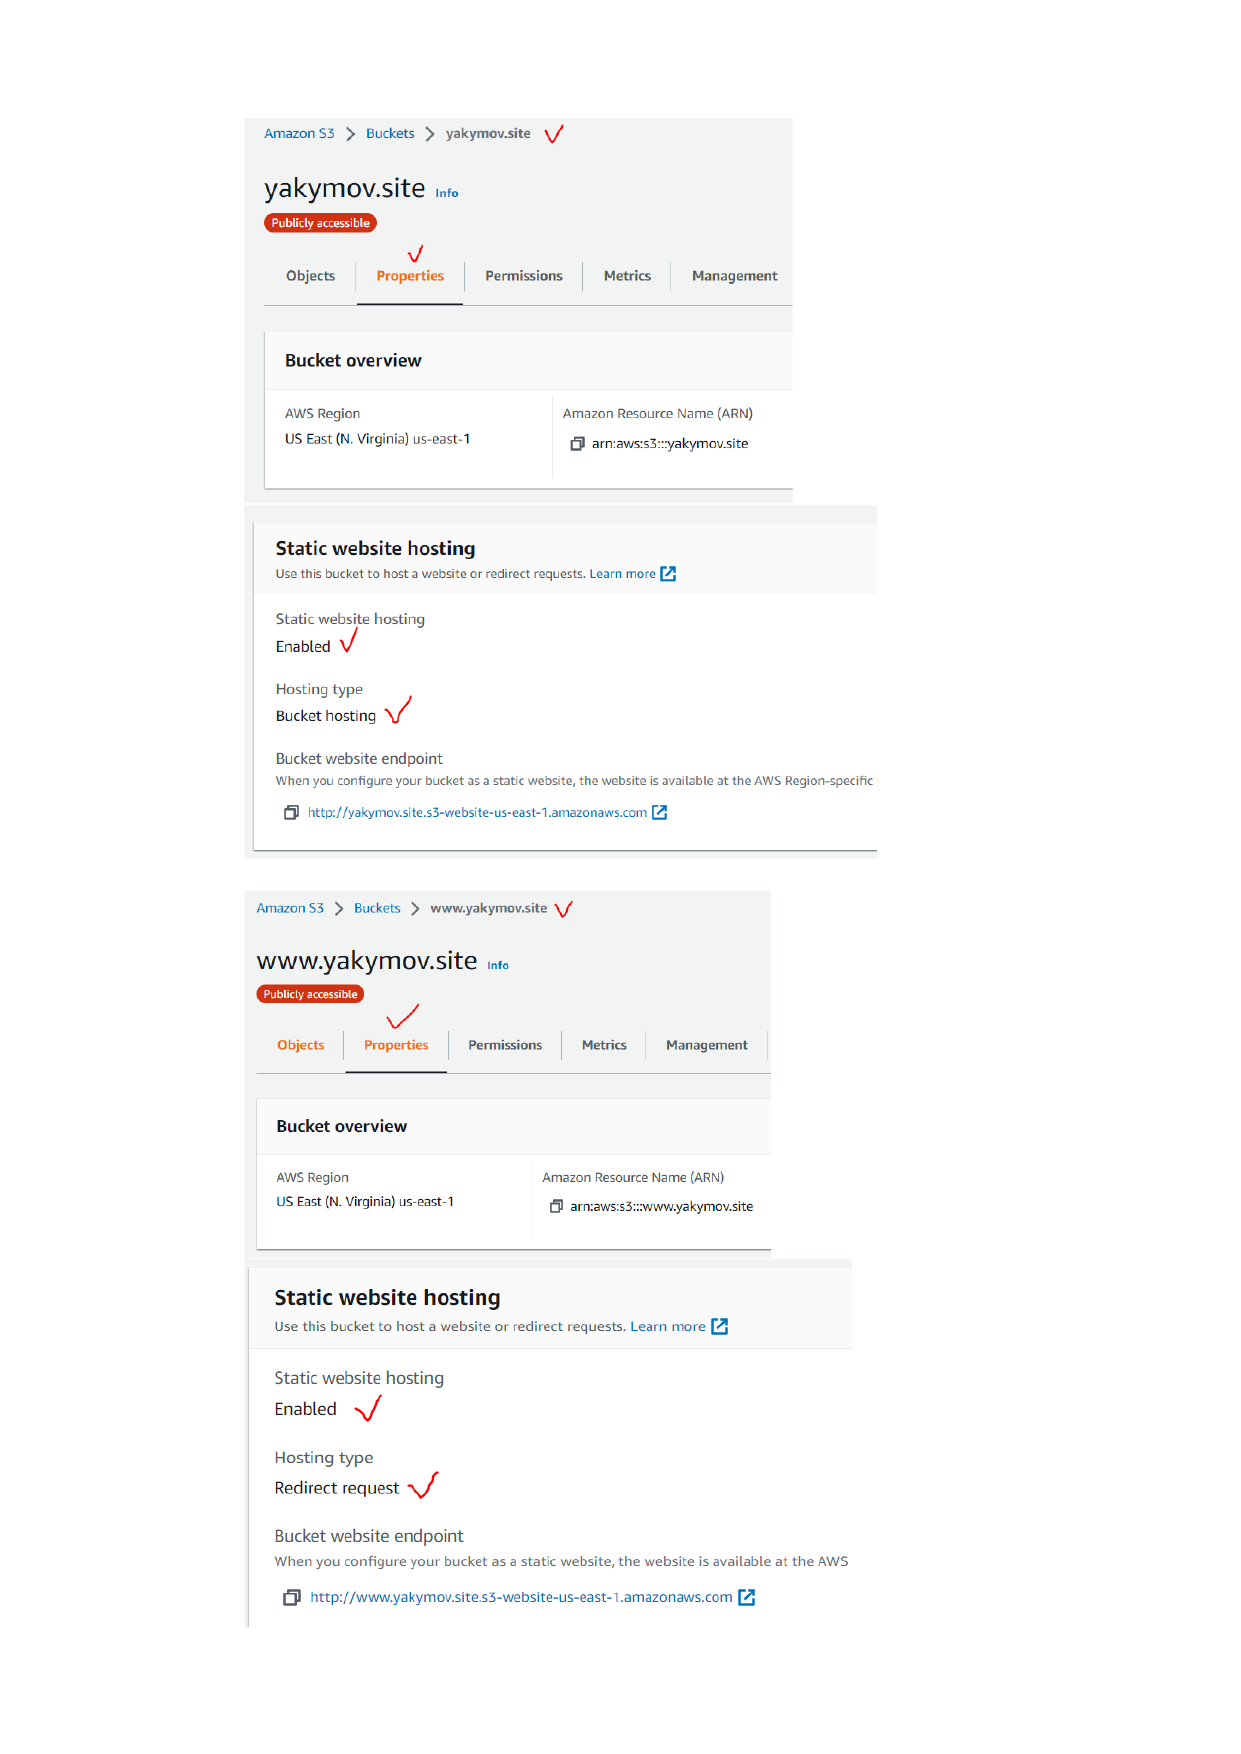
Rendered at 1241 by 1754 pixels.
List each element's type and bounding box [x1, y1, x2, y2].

picture [244, 505, 878, 859]
picture [244, 1259, 853, 1627]
picture [244, 891, 771, 1258]
picture [244, 118, 793, 503]
